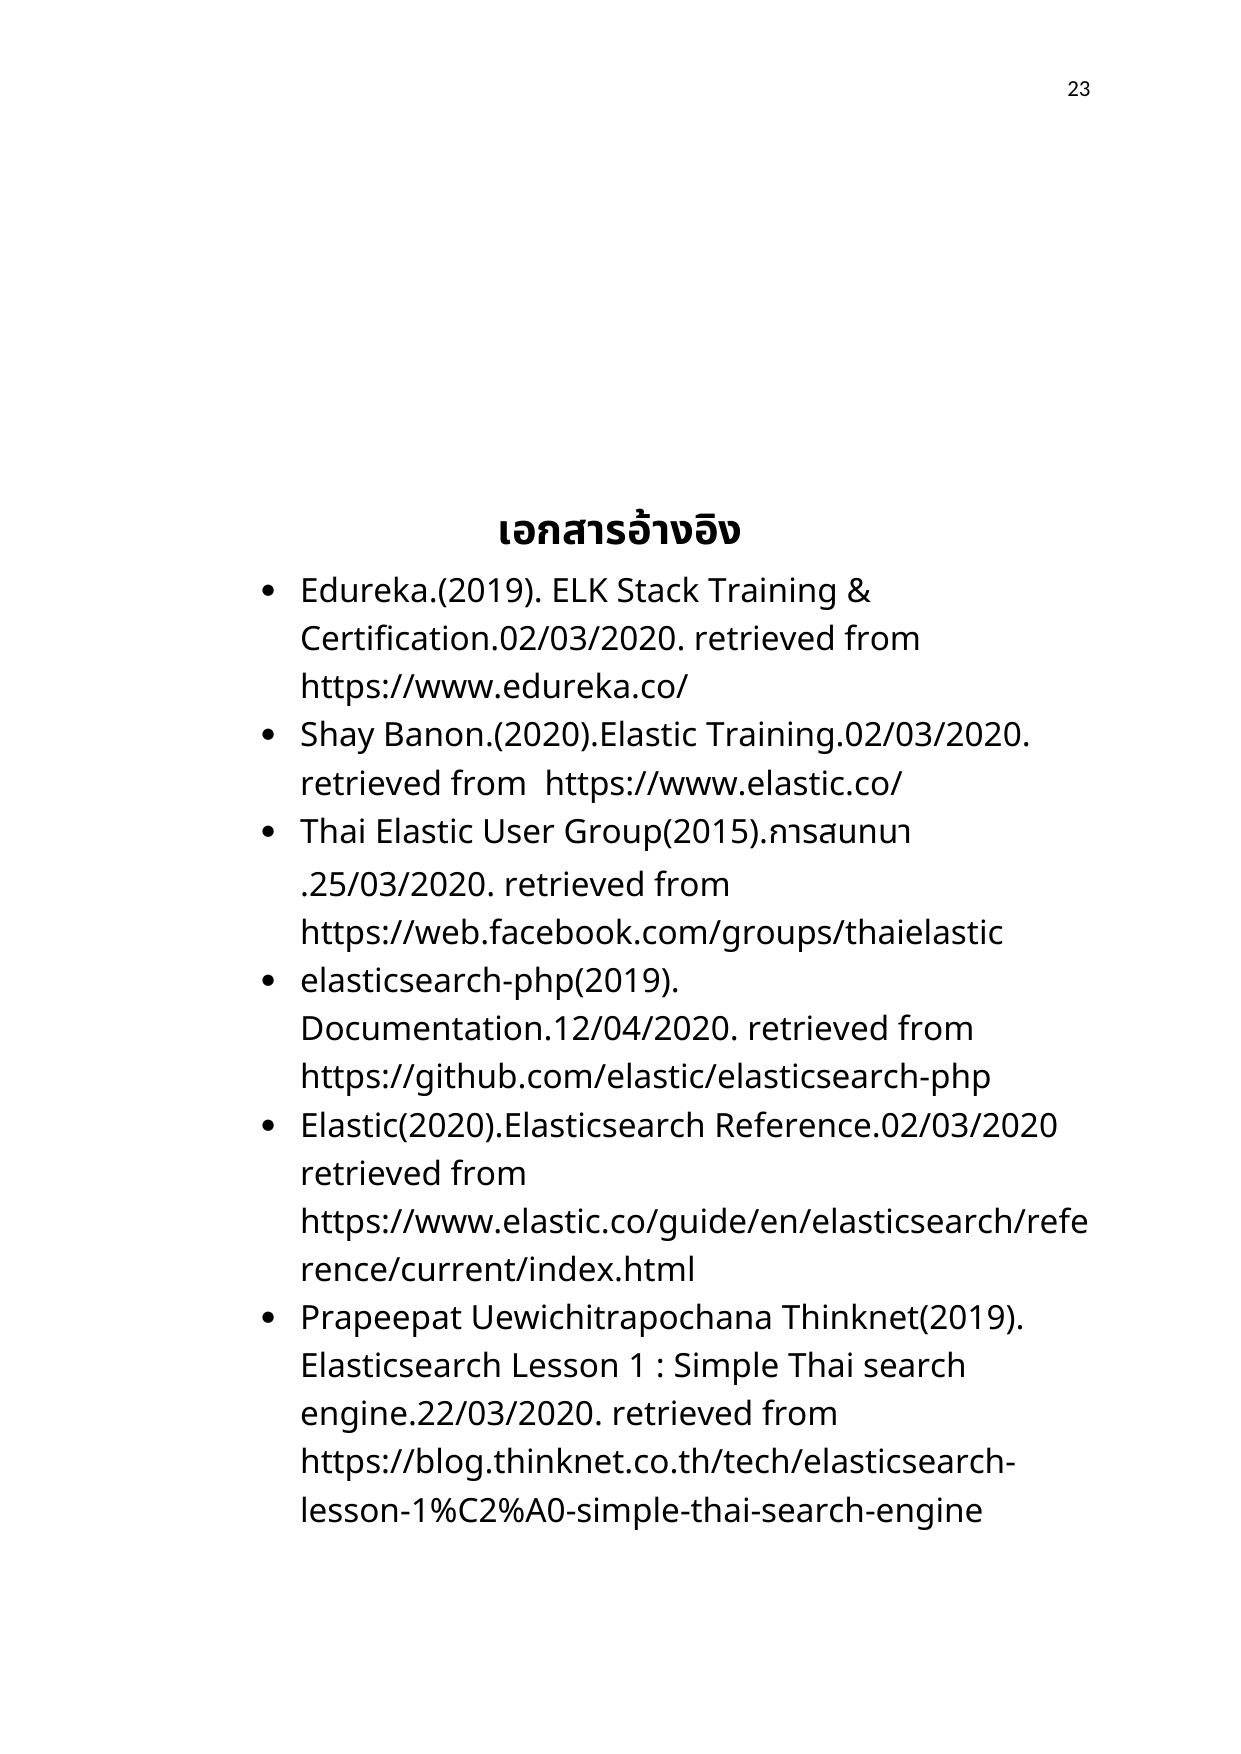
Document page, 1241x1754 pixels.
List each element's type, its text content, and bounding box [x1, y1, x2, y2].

list Shay Banon.(2020).Elastic Training.02/03/2020. retrieved from https://www.elastic.co/ [262, 711, 1090, 805]
list Thai Elastic User Group(2015).การสนทนา .25/03/2020. retrieved from https://web.facebook.com/groups/thaielastic [262, 807, 1090, 954]
list Prapeepat Uewichitrapochana Thinknet(2019). Elasticsearch Lesson 1 : Simple Thai search engine.22/03/2020. retrieved from https://blog.thinknet.co.th/tech/elasticsearch-lesson-1%C2%A0-simple-thai-search-engine [262, 1294, 1090, 1532]
subtitle เอกสารอ้างอิง [150, 500, 1090, 563]
list Elastic(2020).Elasticsearch Reference.02/03/2020 retrieved from https://www.elastic.co/guide/en/elasticsearch/reference/current/index.html [262, 1101, 1090, 1291]
list elasticsearch-php(2019). Documentation.12/04/2020. retrieved from https://github.com/elastic/elasticsearch-php [262, 957, 1090, 1099]
list Edureka.(2019). ELK Stack Training & Certification.02/03/2020. retrieved from https://www.edureka.co/ [262, 567, 1090, 708]
